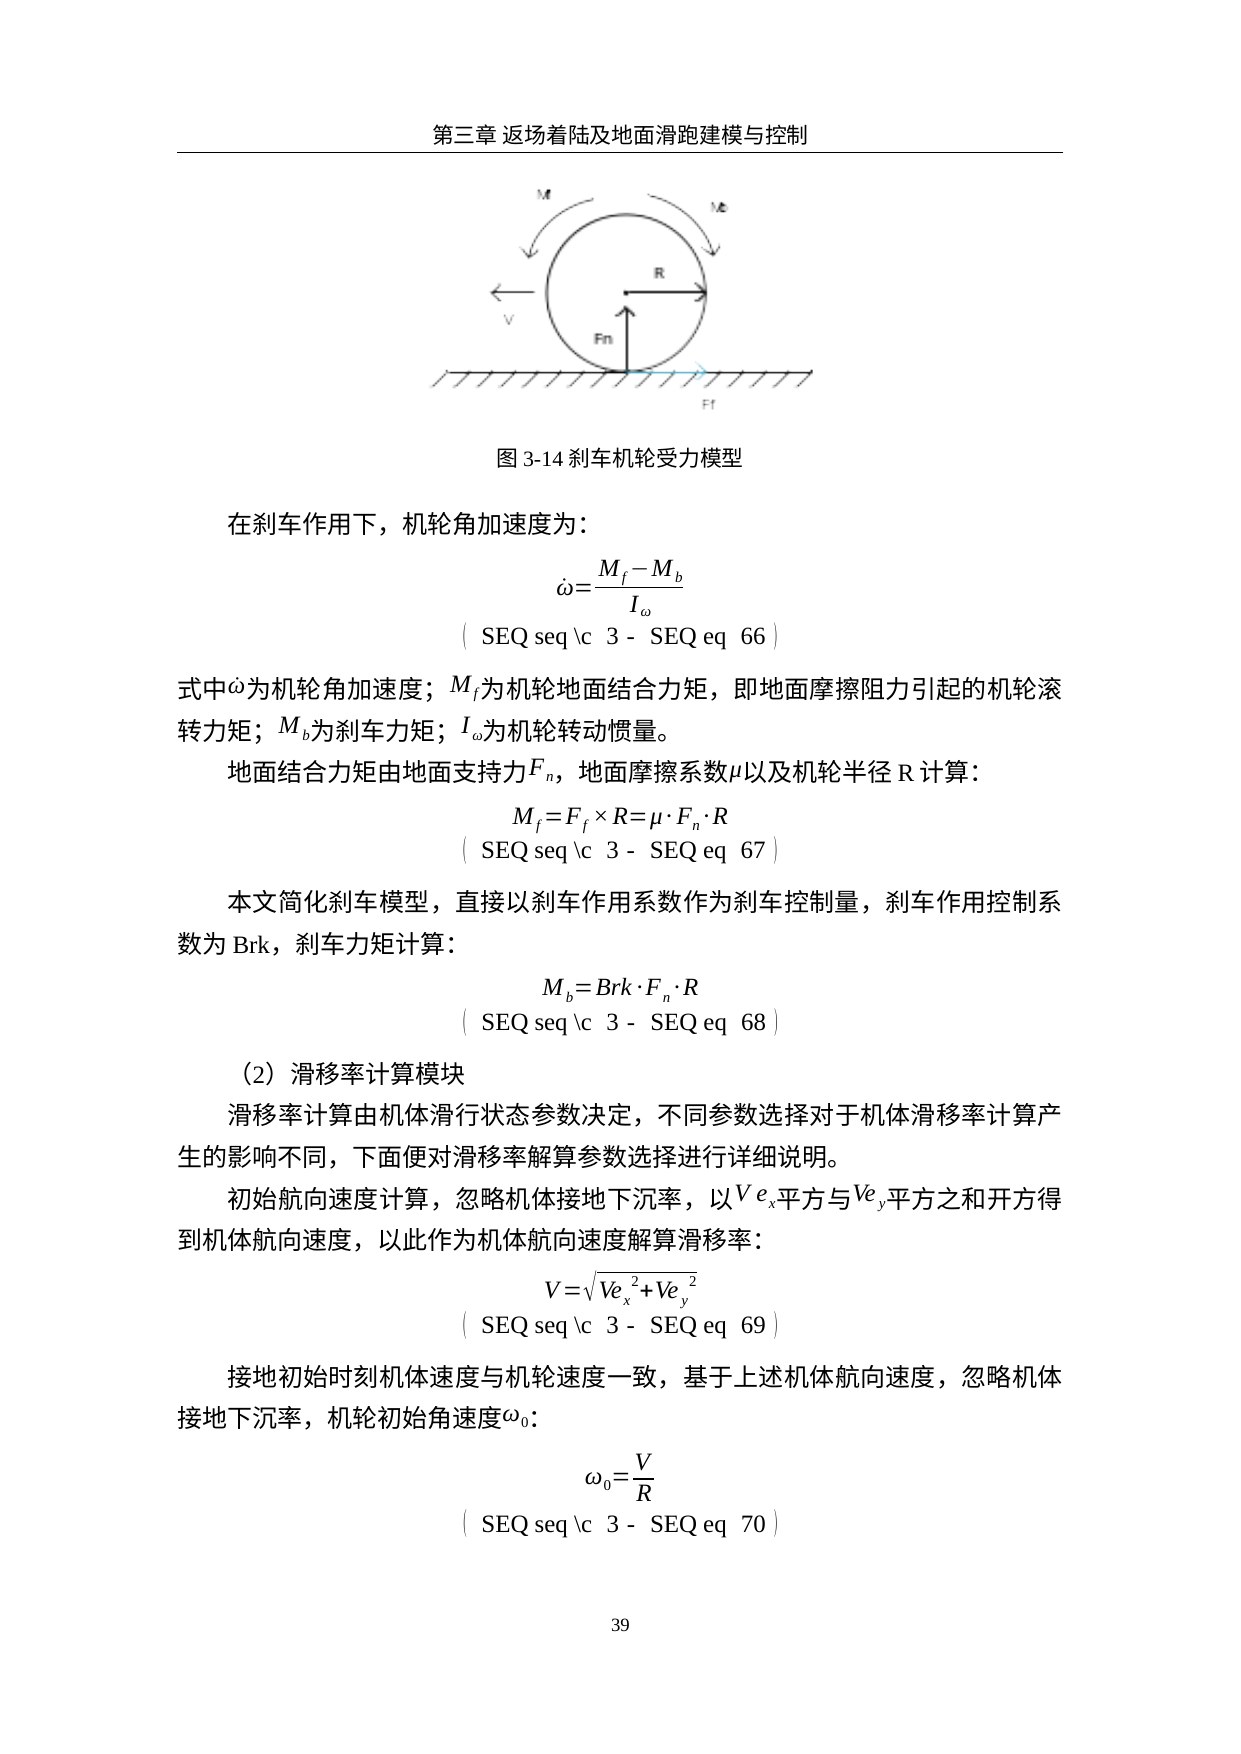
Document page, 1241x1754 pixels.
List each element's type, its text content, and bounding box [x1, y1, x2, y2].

text （2）滑移率计算模块 [177, 1050, 1063, 1091]
text 式中为机轮角加速度；为机轮地面结合力矩，即地面摩擦阻力引起的机轮滚转力矩；为刹车力矩；为机轮转动惯量。 [177, 665, 1063, 748]
text 接地初始时刻机体速度与机轮速度一致，基于上述机体航向速度，忽略机体接地下沉率，机轮初始角速度： [177, 1353, 1063, 1436]
text 初始航向速度计算，忽略机体接地下沉率，以平方与平方之和开方得到机体航向速度，以此作为机体航向速度解算滑移率： [177, 1175, 1063, 1258]
text 在刹车作用下，机轮角加速度为： [177, 500, 1063, 542]
text 地面结合力矩由地面支持力，地面摩擦系数以及机轮半径R计算： [177, 748, 1063, 790]
text 本文简化刹车模型，直接以刹车作用系数作为刹车控制量，刹车作用控制系数为Brk，刹车力矩计算： [177, 878, 1063, 962]
text 图3-14 刹车机轮受力模型 [177, 433, 1063, 475]
text 滑移率计算由机体滑行状态参数决定，不同参数选择对于机体滑移率计算产生的影响不同，下面便对滑移率解算参数选择进行详细说明。 [177, 1091, 1063, 1175]
